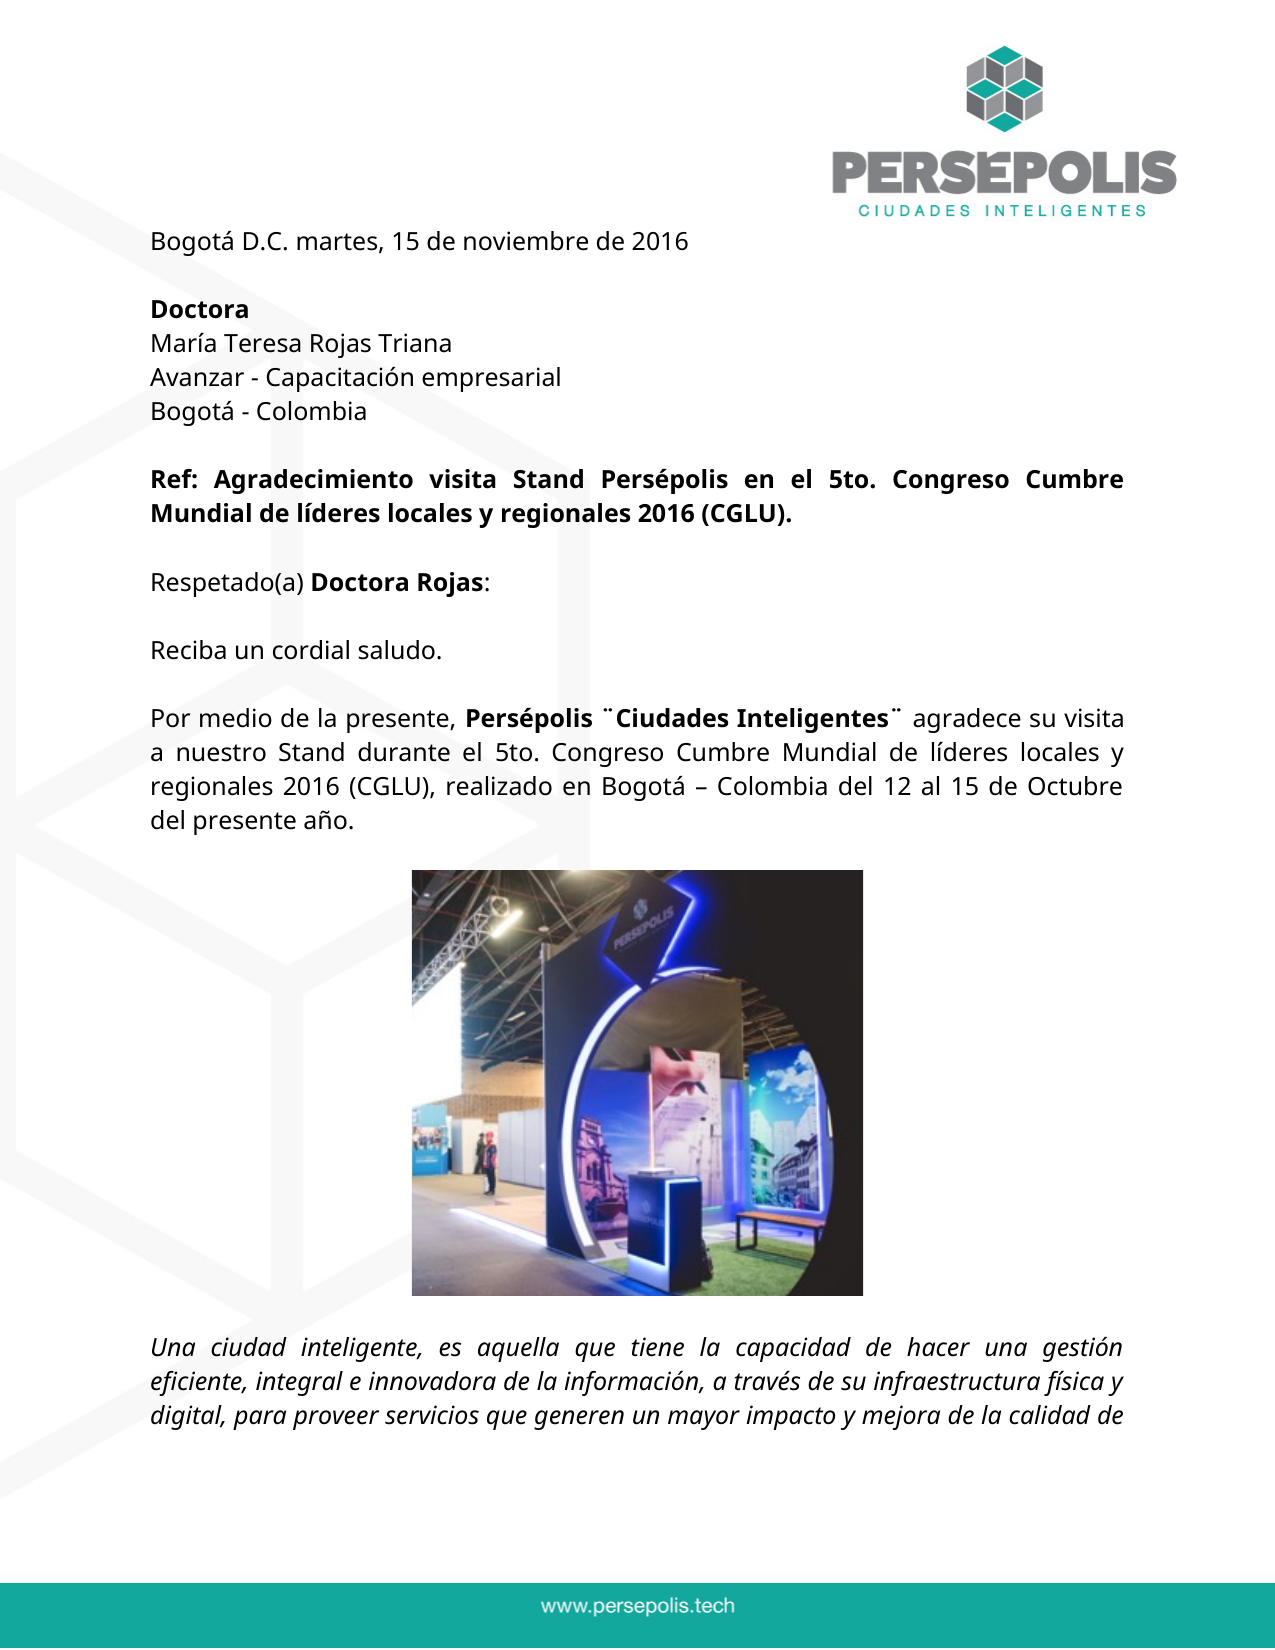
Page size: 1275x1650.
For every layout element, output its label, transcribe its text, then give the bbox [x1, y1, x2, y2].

text Ref: Agradecimiento visita Stand Persépolis en el 5to. Congreso Cumbre Mundial de líderes locales y regionales 2016 (CGLU). [150, 462, 1125, 530]
text Bogotá D.C. martes, 15 de noviembre de 2016 [150, 224, 1125, 258]
text Avanzar - Capacitación empresarial [150, 360, 1125, 394]
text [150, 1330, 1125, 1432]
picture [0, 0, 1275, 1648]
text Reciba un cordial saludo. [150, 632, 1125, 666]
text Bogotá - Colombia [150, 394, 1125, 428]
text María Teresa Rojas Triana [150, 326, 1125, 360]
text Doctora [150, 292, 1125, 326]
text Respetado(a) Doctora Rojas: [150, 564, 1125, 598]
text Por medio de la presente, Persépolis ¨Ciudades Inteligentes¨ agradece su visita a nuestro Stand durante el 5to. Congreso Cumbre Mundial de líderes locales y regionales 2016 (CGLU), realizado en Bogotá – Colombia del 12 al 15 de Octubre del presente año. [150, 701, 1125, 837]
